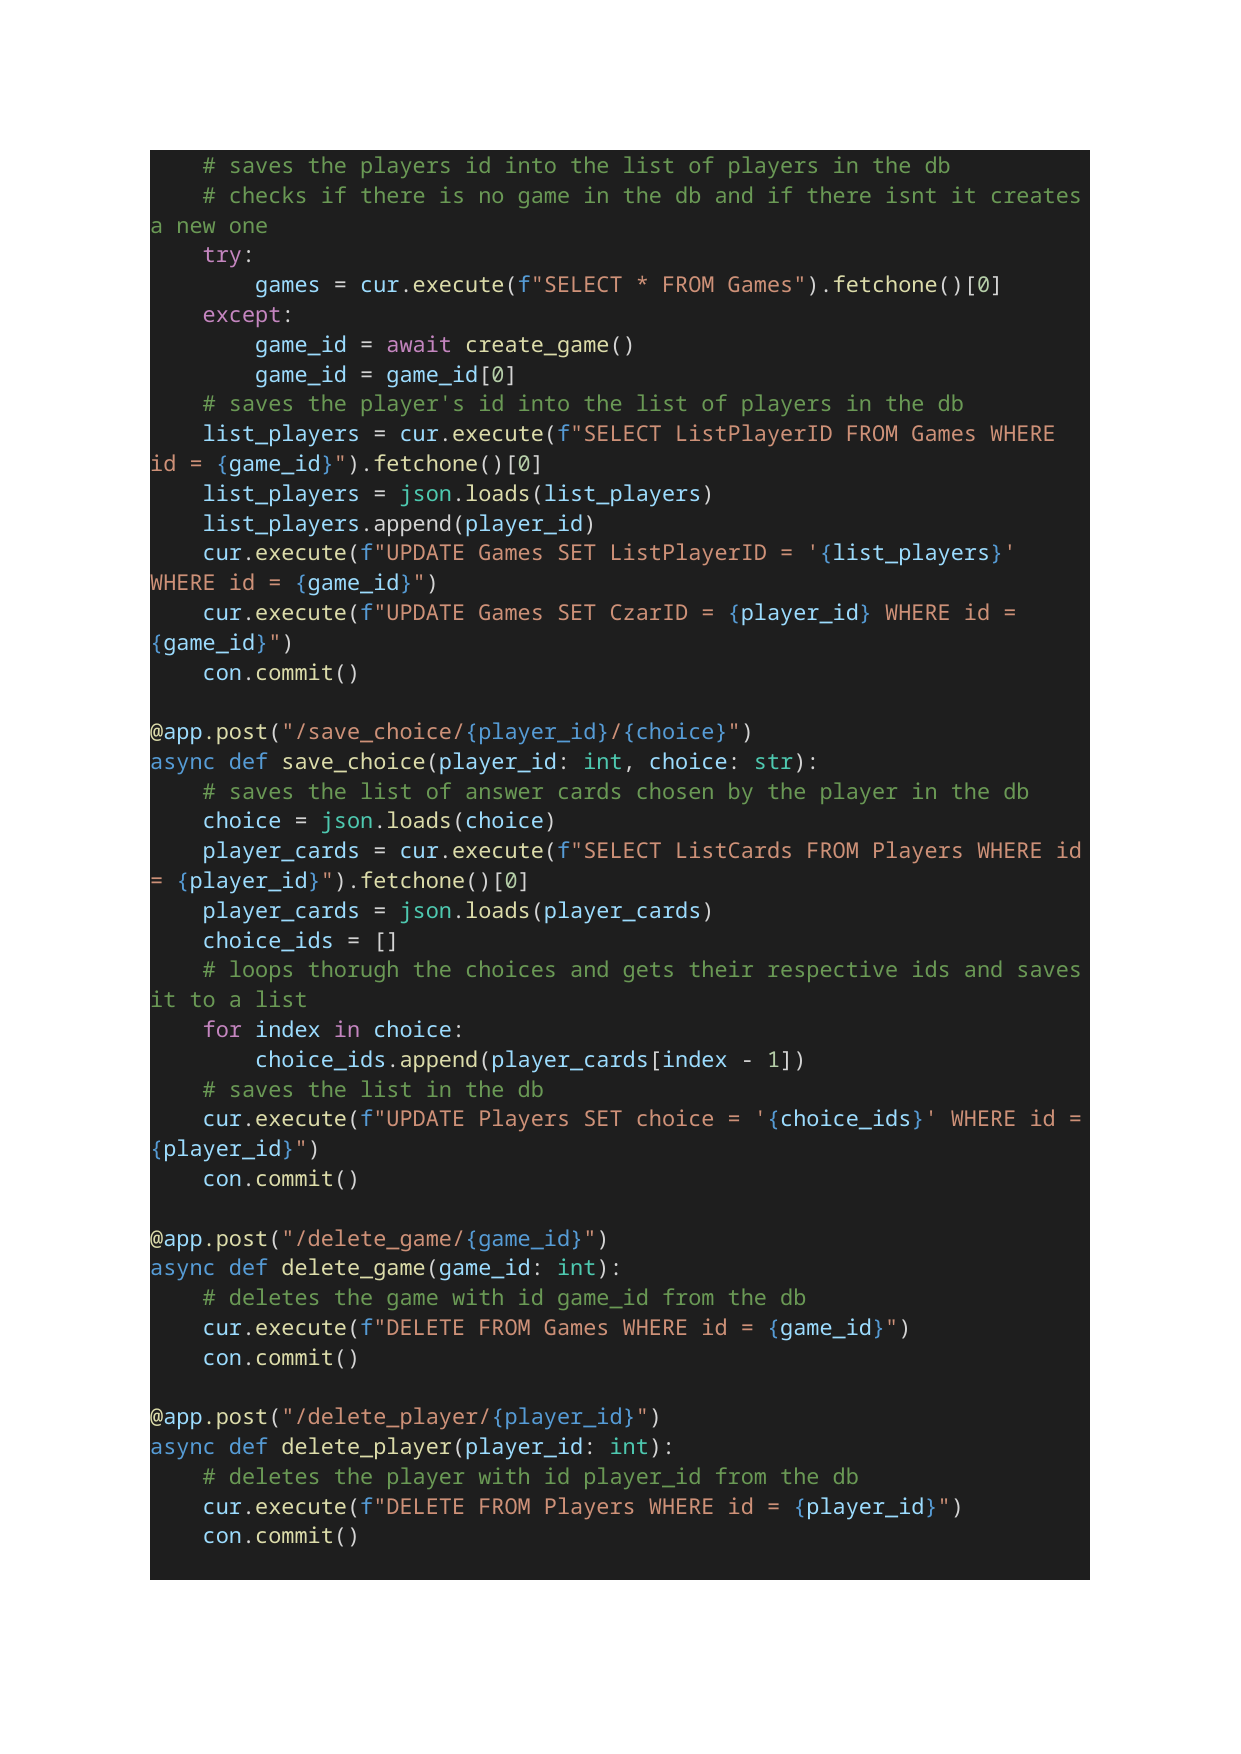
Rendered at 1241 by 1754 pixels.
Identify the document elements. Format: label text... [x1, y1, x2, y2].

text game_id = await create_game() [150, 329, 1090, 358]
text @app.post("/save_choice/{player_id}/{choice}") [150, 716, 1090, 746]
text choice_ids.append(player_cards[index - 1]) [150, 1044, 1090, 1073]
text for index in choice: [150, 1014, 1090, 1044]
text choice = json.loads(choice) [150, 805, 1090, 835]
text list_players = cur.execute(f"SELECT ListPlayerID FROM Games WHERE id = {game_id}").fetchone()[0] [150, 418, 1090, 478]
text list_players = json.loads(list_players) [150, 478, 1090, 507]
text # saves the players id into the list of players in the db [150, 150, 1090, 180]
text player_cards = cur.execute(f"SELECT ListCards FROM Players WHERE id = {player_id}").fetchone()[0] [150, 835, 1090, 895]
text @app.post("/delete_player/{player_id}") [150, 1401, 1090, 1431]
text con.commit() [150, 1520, 1090, 1550]
text except: [150, 299, 1090, 329]
text games = cur.execute(f"SELECT * FROM Games").fetchone()[0] [150, 269, 1090, 299]
text # deletes the game with id game_id from the db [150, 1282, 1090, 1312]
text list_players.append(player_id) [150, 507, 1090, 537]
text con.commit() [150, 656, 1090, 686]
text async def save_choice(player_id: int, choice: str): [150, 746, 1090, 776]
text choice_ids = [] [150, 924, 1090, 954]
text cur.execute(f"UPDATE Games SET CzarID = {player_id} WHERE id = {game_id}") [150, 597, 1090, 656]
text cur.execute(f"UPDATE Games SET ListPlayerID = '{list_players}' WHERE id = {game_id}") [150, 537, 1090, 597]
text # checks if there is no game in the db and if there isnt it creates a new one [150, 180, 1090, 239]
text con.commit() [150, 1342, 1090, 1371]
text con.commit() [150, 1163, 1090, 1193]
text cur.execute(f"UPDATE Players SET choice = '{choice_ids}' WHERE id = {player_id}") [150, 1103, 1090, 1163]
text try: [150, 239, 1090, 269]
text cur.execute(f"DELETE FROM Players WHERE id = {player_id}") [150, 1491, 1090, 1520]
text async def delete_game(game_id: int): [150, 1252, 1090, 1282]
text cur.execute(f"DELETE FROM Games WHERE id = {game_id}") [150, 1312, 1090, 1342]
text # saves the list in the db [150, 1073, 1090, 1103]
text # saves the list of answer cards chosen by the player in the db [150, 776, 1090, 805]
text # deletes the player with id player_id from the db [150, 1461, 1090, 1491]
text @app.post("/delete_game/{game_id}") [150, 1222, 1090, 1252]
text # loops thorugh the choices and gets their respective ids and saves it to a list [150, 954, 1090, 1014]
text game_id = game_id[0] [150, 358, 1090, 388]
text # saves the player's id into the list of players in the db [150, 388, 1090, 418]
text player_cards = json.loads(player_cards) [150, 895, 1090, 924]
text async def delete_player(player_id: int): [150, 1431, 1090, 1461]
